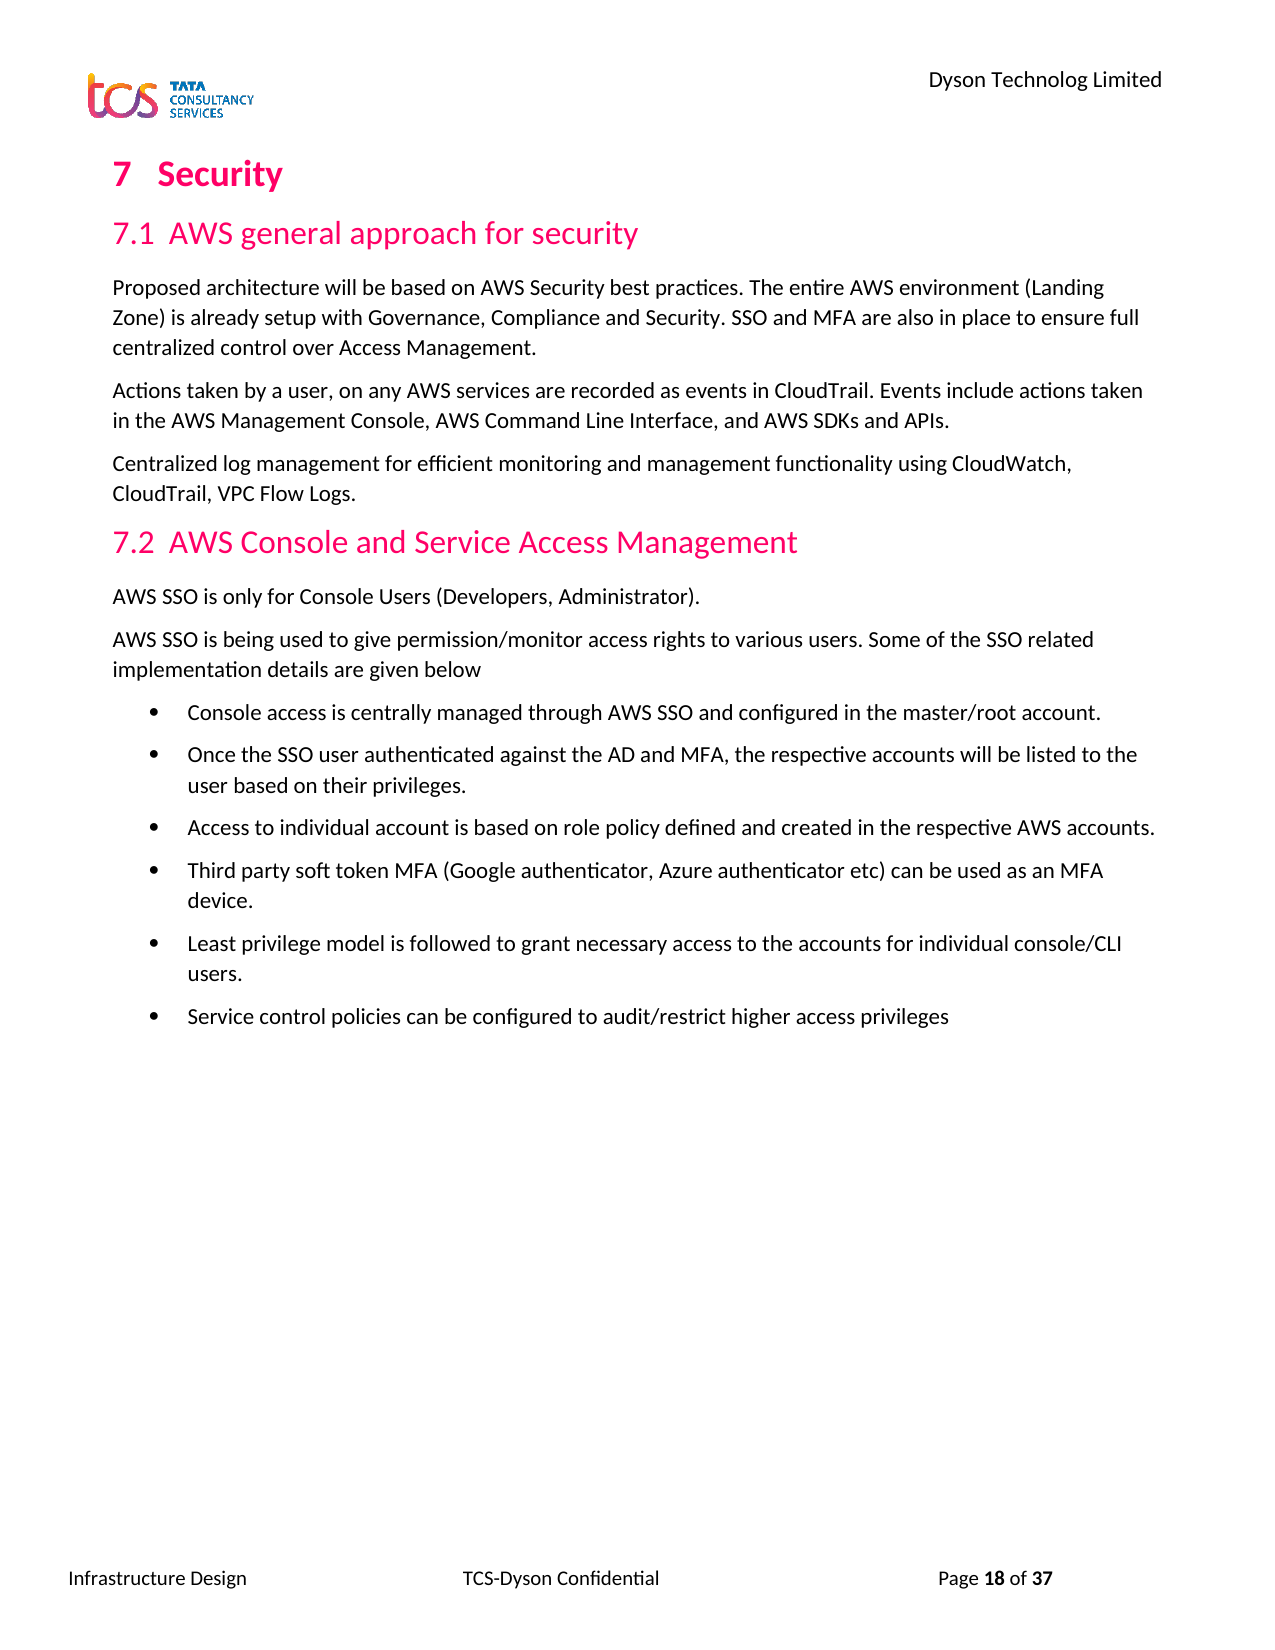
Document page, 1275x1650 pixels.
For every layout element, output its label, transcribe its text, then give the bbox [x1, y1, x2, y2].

text Centralized log management for efficient monitoring and management functionality using CloudWatch, CloudTrail, VPC Flow Logs. [112, 449, 1162, 507]
text Actions taken by a user, on any AWS services are recorded as events in CloudTrail. Events include actions taken in the AWS Management Console, AWS Command Line Interface, and AWS SDKs and APIs. [112, 376, 1162, 434]
list Console access is centrally managed through AWS SSO and configured in the master/root account. [150, 698, 1162, 726]
subtitle AWS Console and Service Access Management [112, 522, 1162, 562]
text AWS SSO is only for Console Users (Developers, Administrator). [112, 582, 1162, 610]
subtitle AWS general approach for security [112, 212, 1162, 253]
text AWS SSO is being used to give permission/monitor access rights to various users. Some of the SSO related implementation details are given below [112, 625, 1162, 683]
subtitle Security [112, 150, 1162, 196]
picture [88, 73, 254, 118]
list Access to individual account is based on role policy defined and created in the respective AWS accounts. [150, 813, 1162, 841]
list Least privilege model is followed to grant necessary access to the accounts for individual console/CLI users. [150, 929, 1162, 987]
text Proposed architecture will be based on AWS Security best practices. The entire AWS environment (Landing Zone) is already setup with Governance, Compliance and Security. SSO and MFA are also in place to ensure full centralized control over Access Management. [112, 273, 1162, 361]
list Service control policies can be configured to audit/restrict higher access privileges [150, 1002, 1162, 1030]
list Once the SSO user authenticated against the AD and MFA, the respective accounts will be listed to the user based on their privileges. [150, 741, 1162, 799]
list Third party soft token MFA (Google authenticator, Azure authenticator etc) can be used as an MFA device. [150, 856, 1162, 914]
